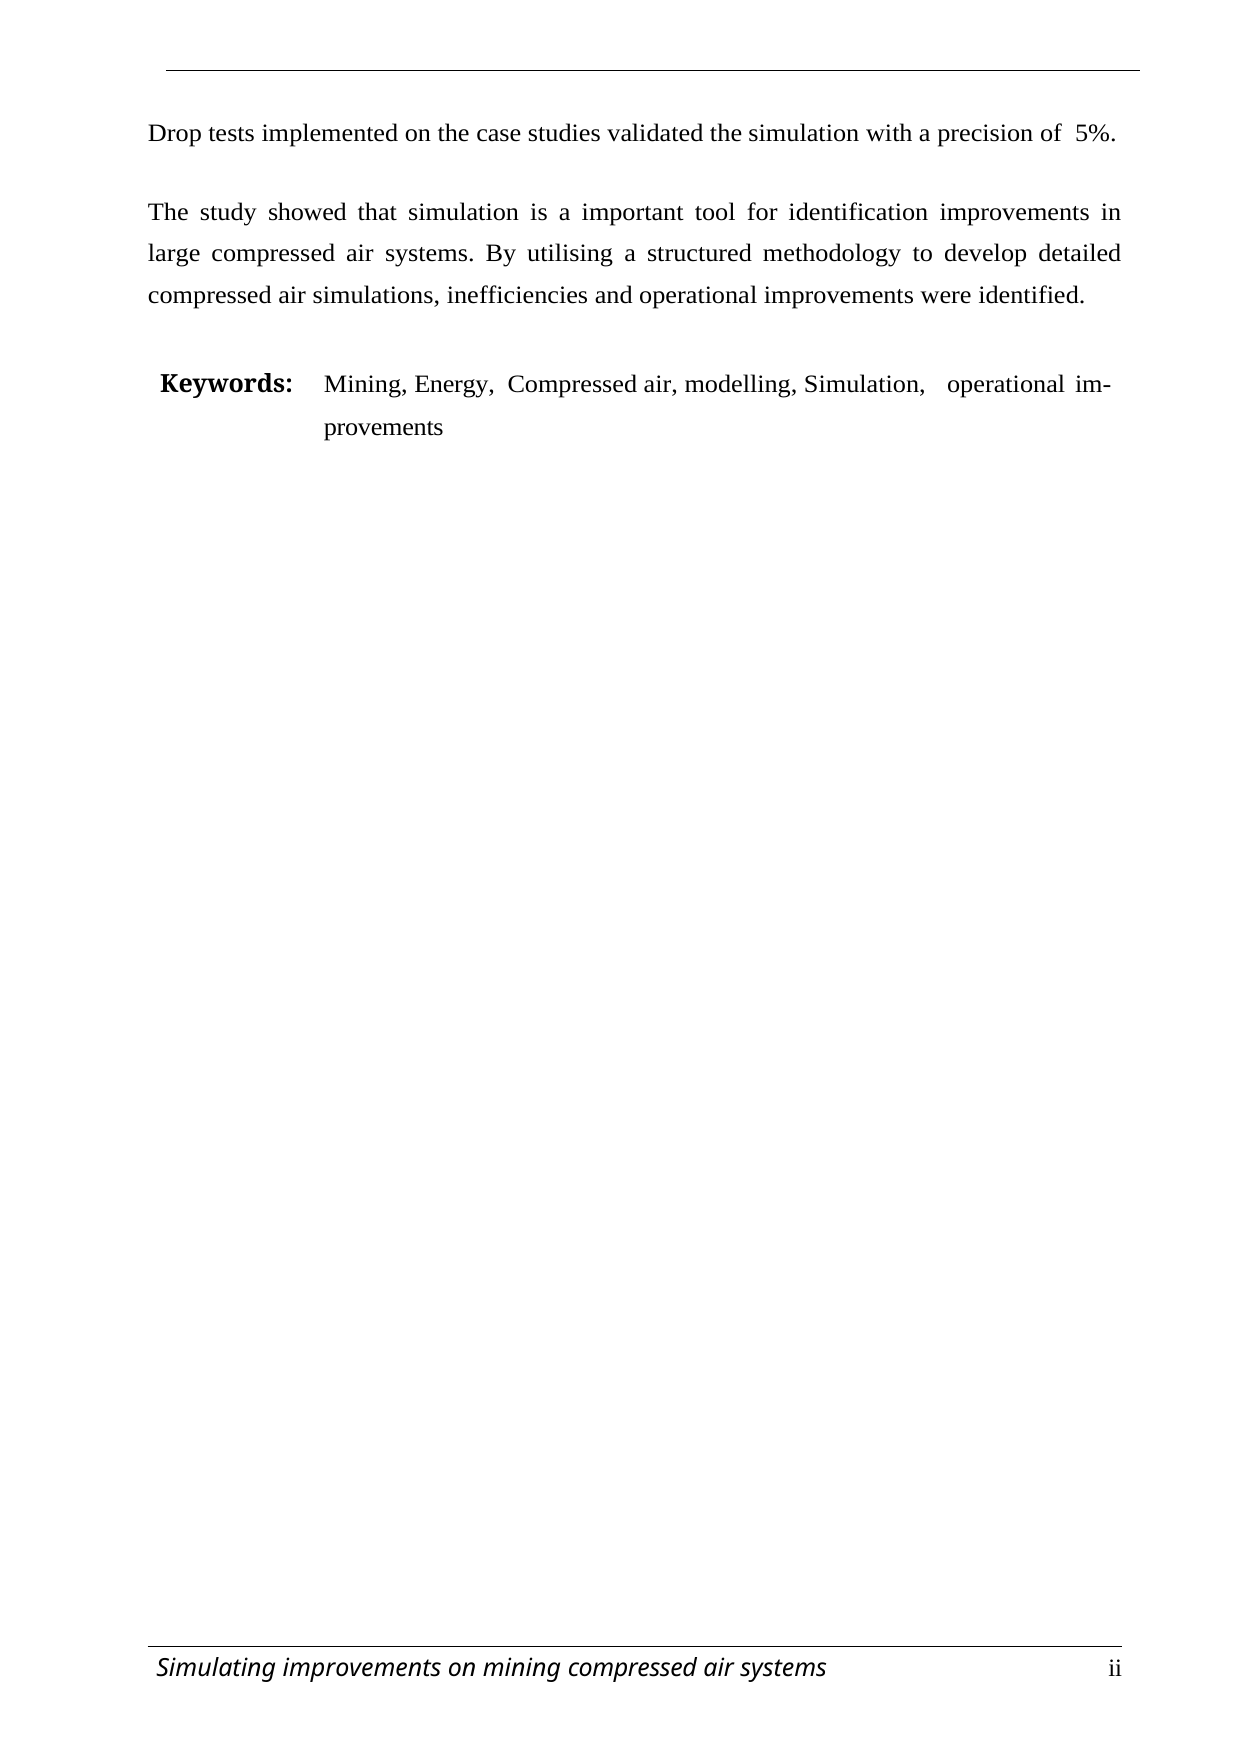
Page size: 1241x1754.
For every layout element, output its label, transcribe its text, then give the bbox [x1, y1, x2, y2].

text Simulating improvements on mining compressed air systems ii [156, 1645, 1134, 1684]
text The study showed that simulation is a important tool for identification improvements in large compressed air systems. By utilising a structured methodology to develop detailed compressed air simulations, inefficiencies and operational improvements were identified. [148, 197, 1122, 309]
text Keywords: Mining, Energy, Compressed air, modelling, Simulation, operational im- provements [160, 365, 1112, 441]
text Drop tests implemented on the case studies validated the simulation with a precision of 5%. [148, 118, 1134, 147]
